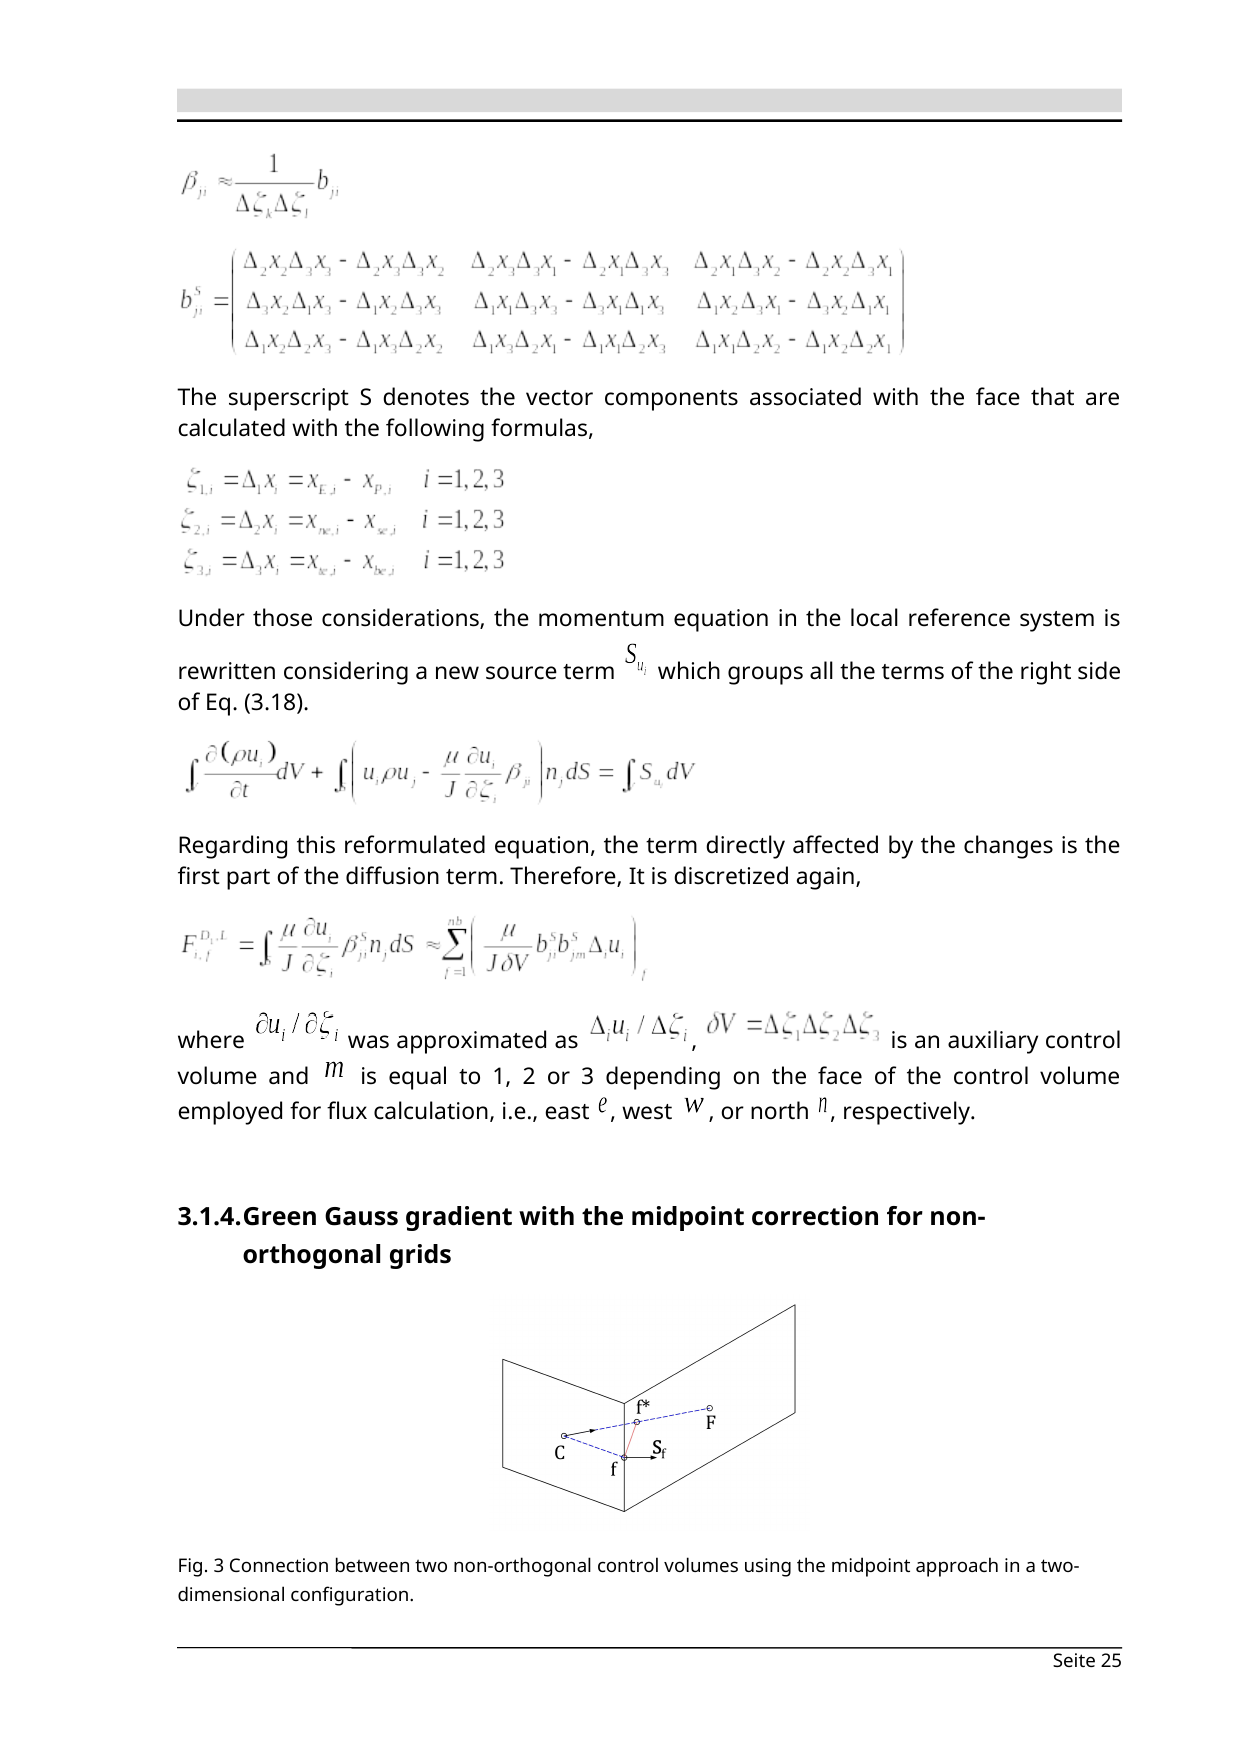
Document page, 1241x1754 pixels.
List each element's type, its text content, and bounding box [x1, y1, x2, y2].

text Fig. 3 Connection between two non-orthogonal control volumes using the midpoint approach in a two-dimensional configuration. [177, 1553, 1122, 1607]
text where was approximated as , is an auxiliary control volume and is equal to 1, 2 or 3 depending on the face of the control volume employed for flux calculation, i.e., east , west , or north , respectively. [177, 1004, 1122, 1127]
text Under those considerations, the momentum equation in the local reference system is rewritten considering a new source term which groups all the terms of the right side of Eq. (3.18). [177, 602, 1122, 717]
text The superscript S denotes the vector components associated with the face that are calculated with the following formulas, [177, 381, 1122, 443]
subtitle Green Gauss gradient with the midpoint correction for non-orthogonal grids [177, 1199, 1122, 1271]
picture [488, 1294, 811, 1531]
text Regarding this reformulated equation, the term directly affected by the changes is the first part of the diffusion term. Therefore, It is discretized again, [177, 829, 1122, 891]
